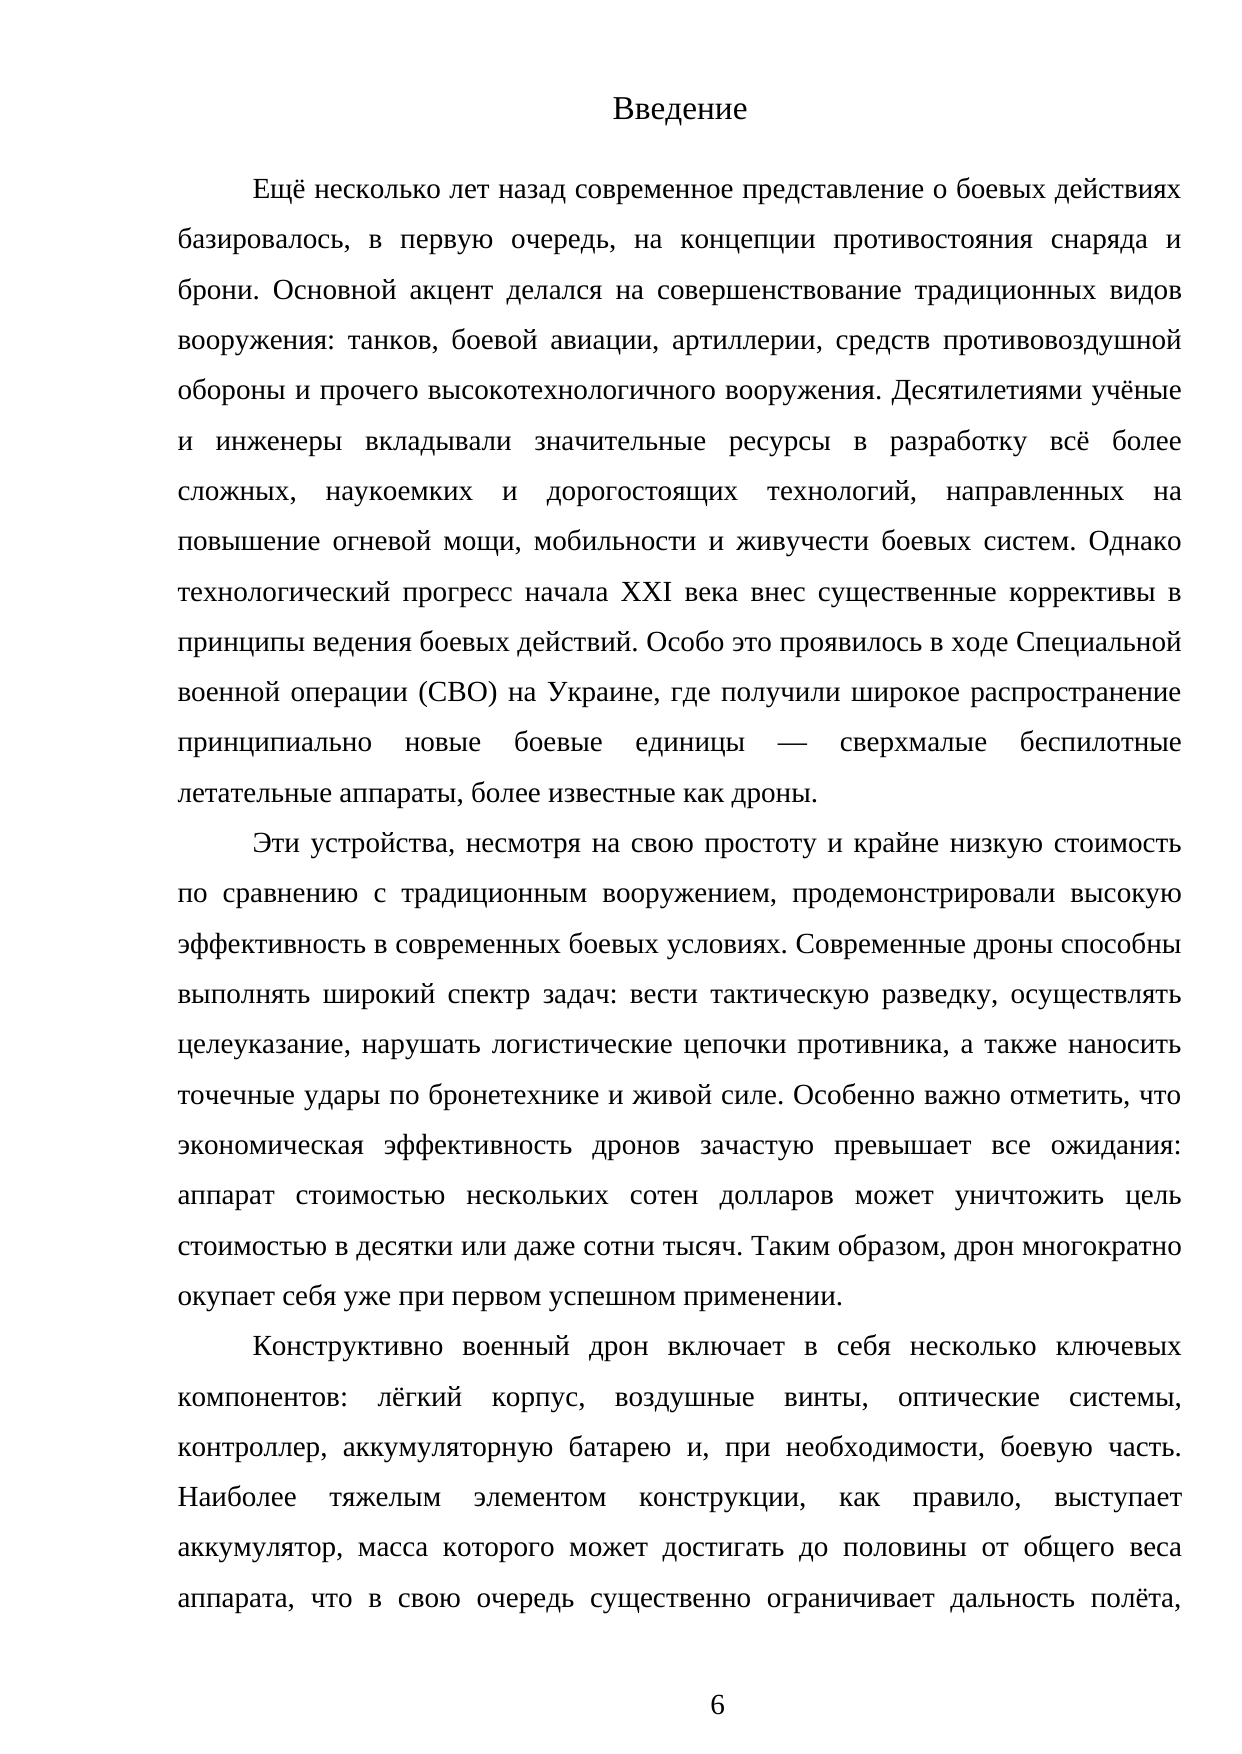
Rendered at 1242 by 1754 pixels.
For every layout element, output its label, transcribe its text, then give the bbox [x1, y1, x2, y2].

subtitle Введение [177, 89, 1183, 127]
text Эти устройства, несмотря на свою простоту и крайне низкую стоимость по сравнению с традиционным вооружением, продемонстрировали высокую эффективность в современных боевых условиях. Современные дроны способны выполнять широкий спектр задач: вести тактическую разведку, осуществлять целеуказание, нарушать логистические цепочки противника, а также наносить точечные удары по бронетехнике и живой силе. Особенно важно отметить, что экономическая эффективность дронов зачастую превышает все ожидания: аппарат стоимостью нескольких сотен долларов может уничтожить цель стоимостью в десятки или даже сотни тысяч. Таким образом, дрон многократно окупает себя уже при первом успешном применении. [177, 825, 1183, 1312]
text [177, 1328, 1183, 1613]
text Ещё несколько лет назад современное представление о боевых действиях базировалось, в первую очередь, на концепции противостояния снаряда и брони. Основной акцент делался на совершенствование традиционных видов вооружения: танков, боевой авиации, артиллерии, средств противовоздушной обороны и прочего высокотехнологичного вооружения. Десятилетиями учёные и инженеры вкладывали значительные ресурсы в разработку всё более сложных, наукоемких и дорогостоящих технологий, направленных на повышение огневой мощи, мобильности и живучести боевых систем. Однако технологический прогресс начала XXI века внес существенные коррективы в принципы ведения боевых действий. Особо это проявилось в ходе Специальной военной операции (СВО) на Украине, где получили широкое распространение принципиально новые боевые единицы — сверхмалые беспилотные летательные аппараты, более известные как дроны. [177, 171, 1183, 808]
